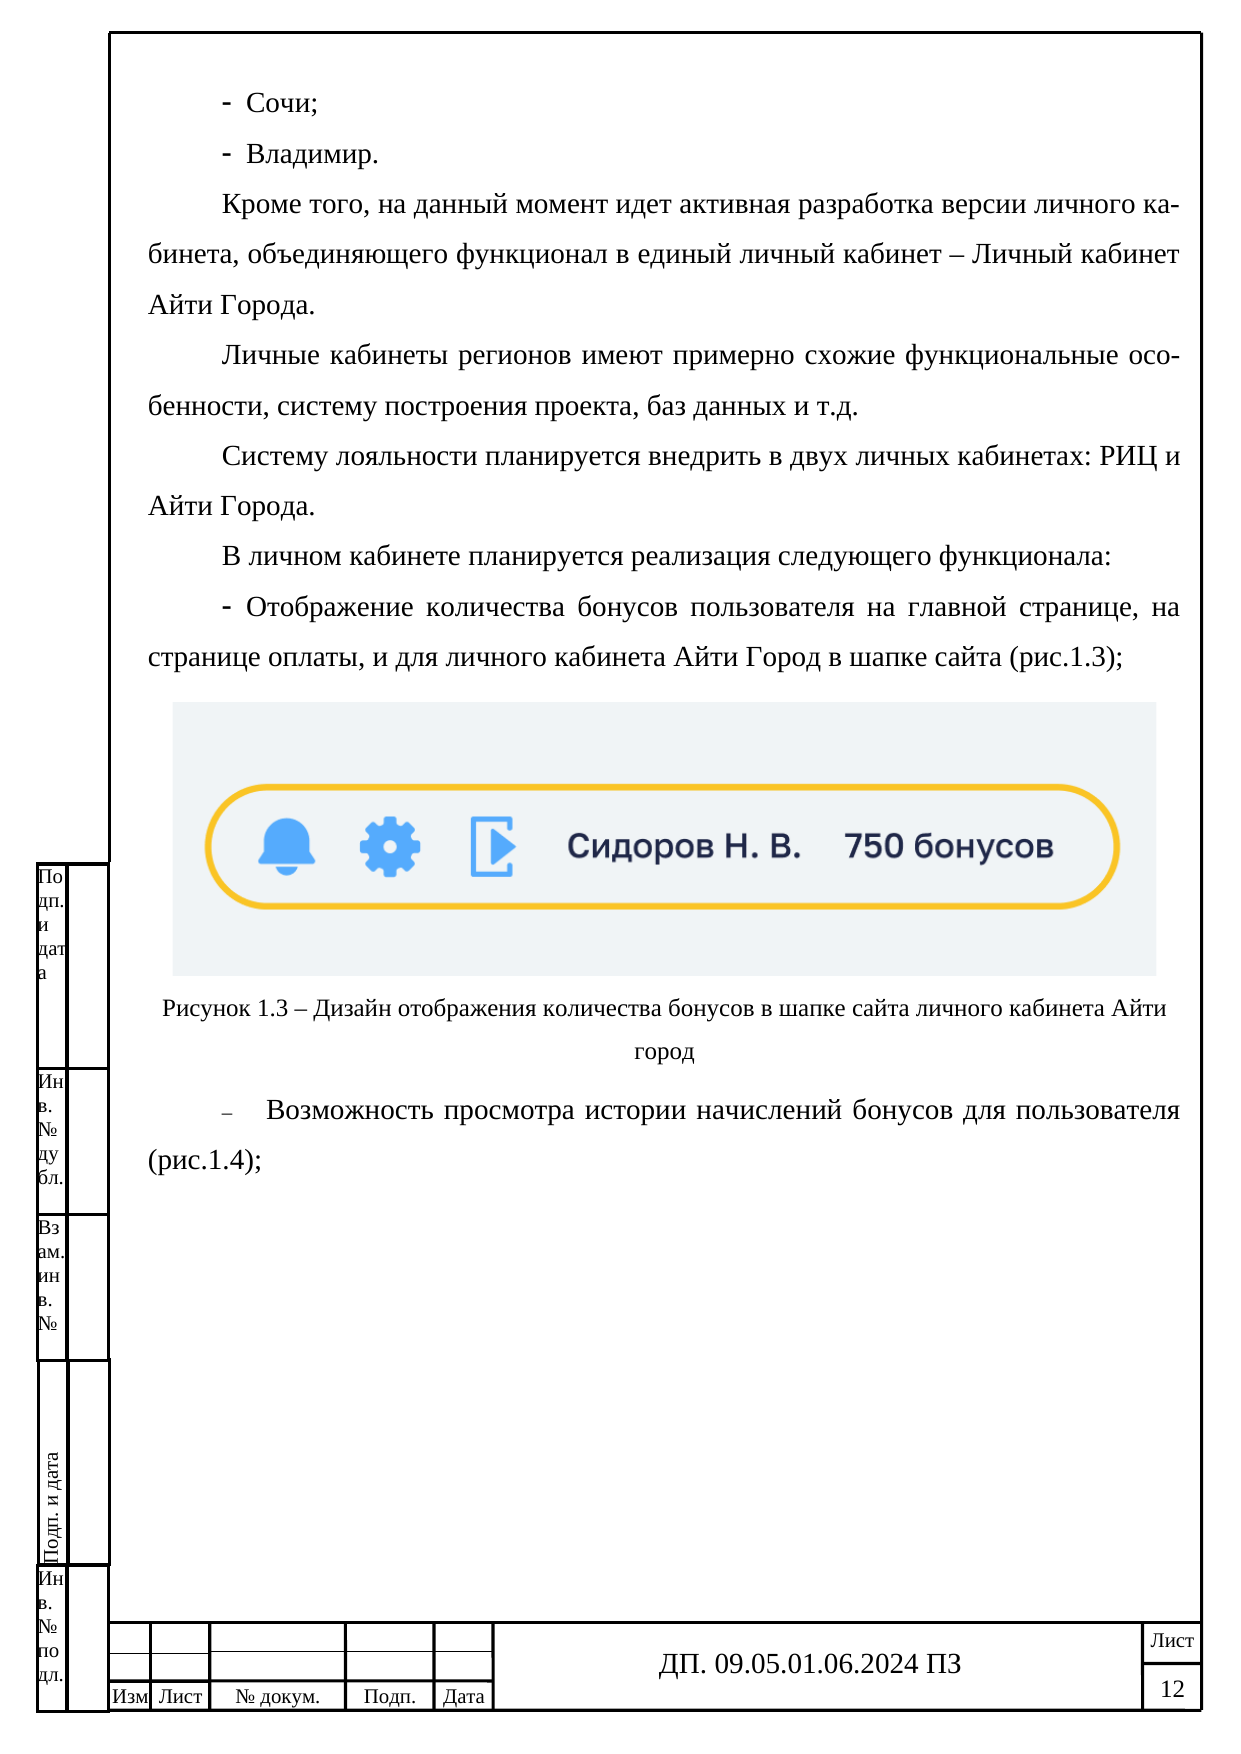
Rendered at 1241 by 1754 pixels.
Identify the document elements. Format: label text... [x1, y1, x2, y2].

text Личные кабинеты регионов имеют примерно схожие функциональные осо-бенности, систему построения проекта, баз данных и т.д. [148, 337, 1181, 421]
text Отображение количества бонусов пользователя на главной странице, на странице оплаты, и для личного кабинета Айти Город в шапке сайта (рис.1.3); [148, 589, 1181, 673]
text В личном кабинете планируется реализация следующего функционала: [148, 538, 1181, 572]
picture [172, 702, 1157, 976]
text Владимир. [148, 136, 1181, 169]
text Систему лояльности планируется внедрить в двух личных кабинетах: РИЦ и Айти Города. [148, 438, 1181, 522]
text Сочи; [148, 86, 1181, 119]
text Возможность просмотра истории начислений бонусов для пользователя (рис.1.4); [148, 1092, 1181, 1176]
text Рисунок 1.3 – Дизайн отображения количества бонусов в шапке сайта личного кабинета Айти город [148, 993, 1181, 1065]
text Кроме того, на данный момент идет активная разработка версии личного ка-бинета, объединяющего функционал в единый личный кабинет – Личный кабинет Айти Города. [148, 186, 1181, 321]
